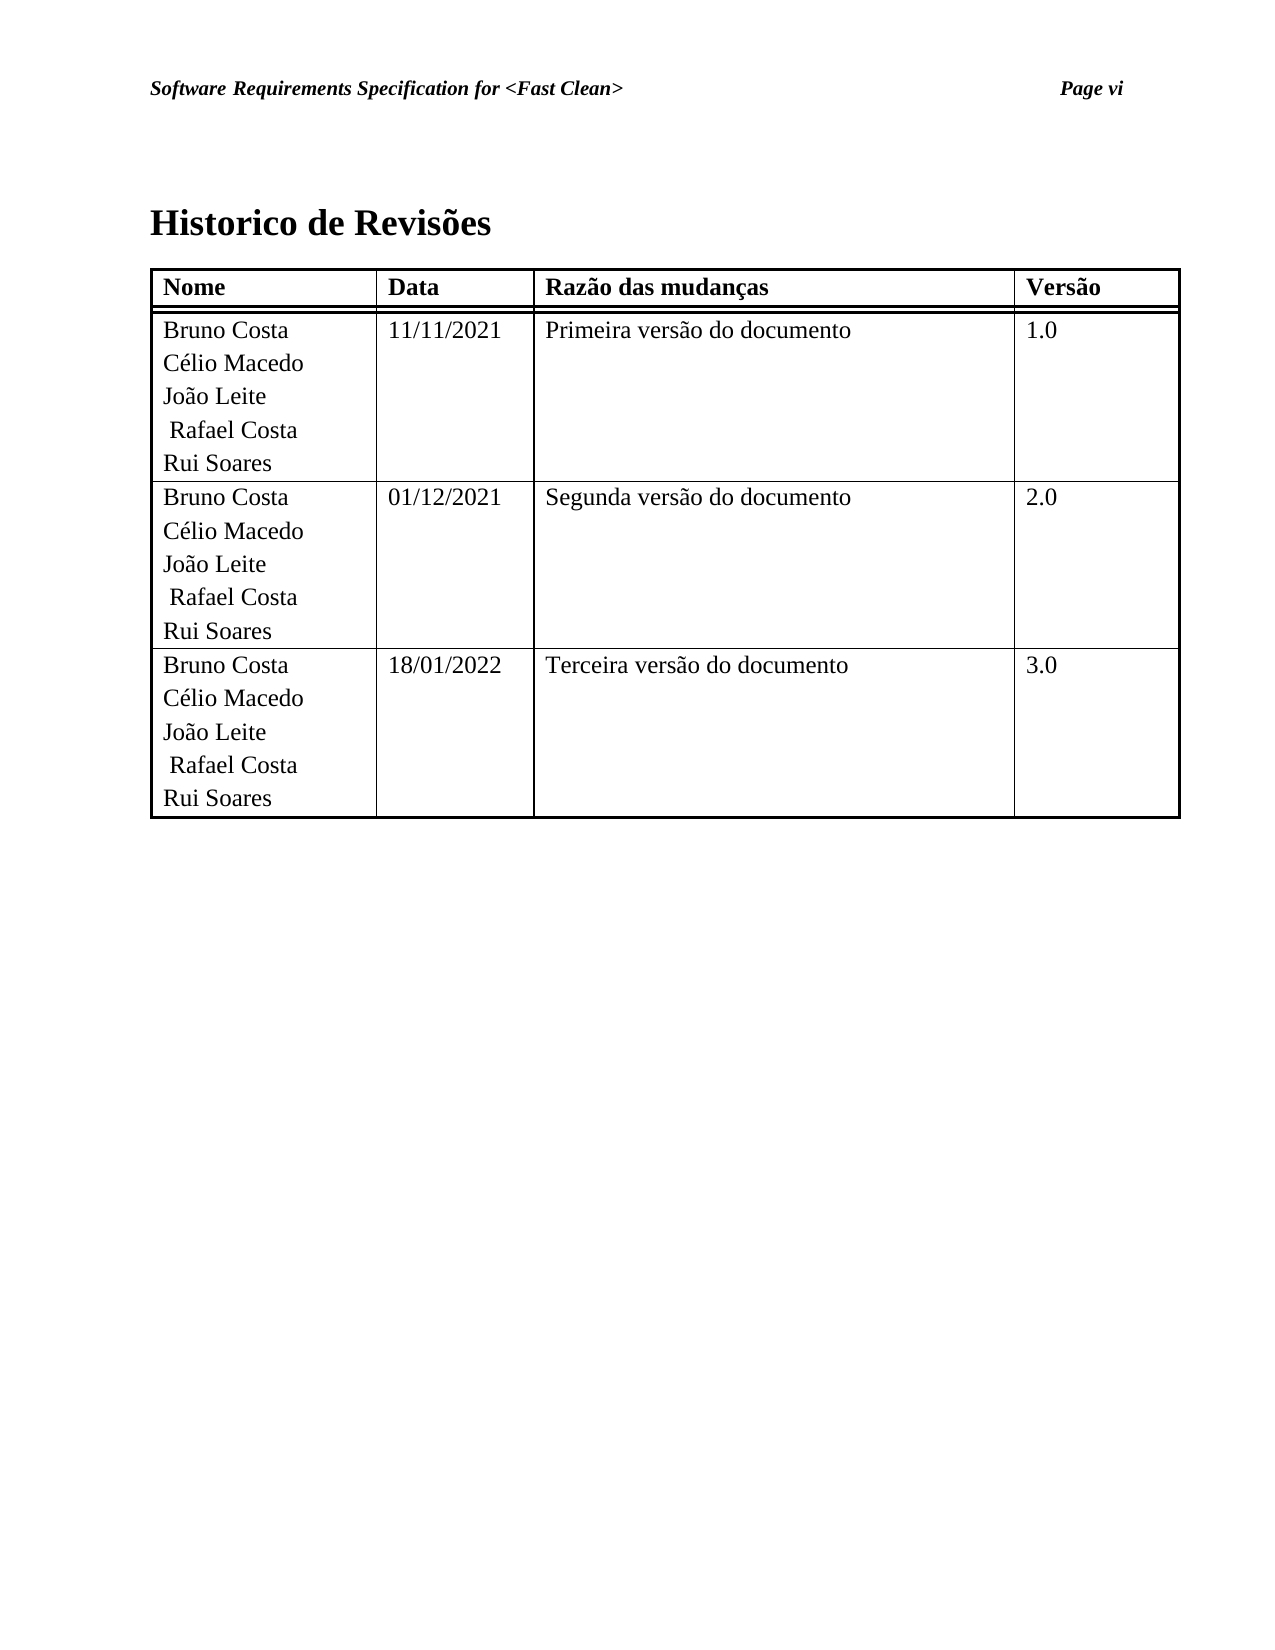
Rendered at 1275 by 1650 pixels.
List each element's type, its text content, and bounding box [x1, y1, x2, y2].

table_cell 11/11/2021 [377, 314, 533, 481]
table_header Versão [1015, 271, 1178, 304]
table_header Razão das mudanças [535, 271, 1014, 304]
table_cell Terceira versão do documento [535, 649, 1014, 816]
table_cell Bruno Costa Célio Macedo João Leite Rafael Costa Rui Soares [153, 649, 376, 816]
table_cell 1.0 [1015, 314, 1178, 481]
subtitle Historico de Revisões [150, 200, 1125, 243]
table_cell Bruno Costa Célio Macedo João Leite Rafael Costa Rui Soares [153, 314, 376, 481]
table_cell Primeira versão do documento [535, 314, 1014, 481]
table_cell Bruno Costa Célio Macedo João Leite Rafael Costa Rui Soares [153, 482, 376, 648]
table_cell 3.0 [1015, 649, 1178, 816]
table_cell 2.0 [1015, 482, 1178, 648]
table_cell 18/01/2022 [377, 649, 533, 816]
table_header Nome [153, 271, 376, 304]
table_header Data [377, 271, 533, 304]
table_cell 01/12/2021 [377, 482, 533, 648]
table_cell Segunda versão do documento [535, 482, 1014, 648]
